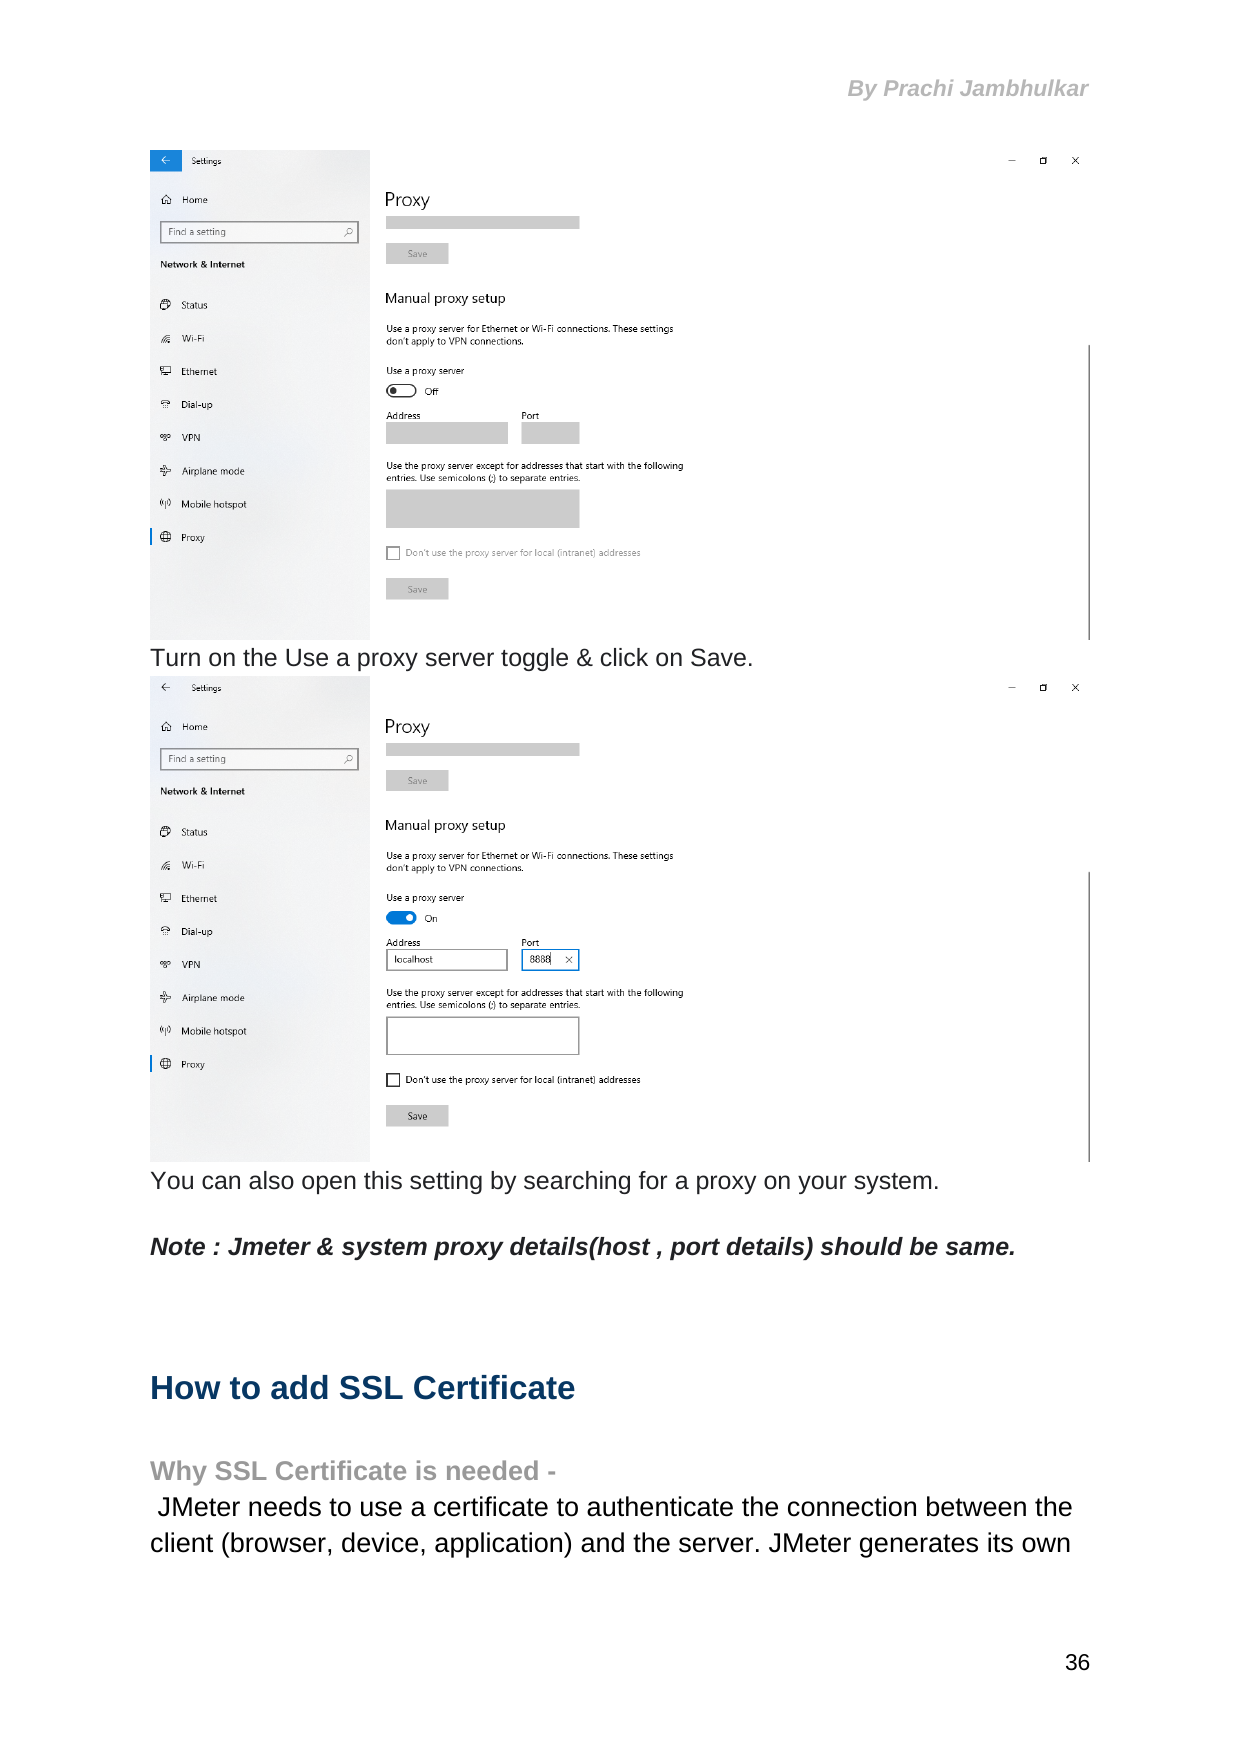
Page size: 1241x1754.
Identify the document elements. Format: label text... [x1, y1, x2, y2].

picture [150, 676, 1091, 1162]
subtitle How to add SSL Certificate [150, 1368, 1090, 1407]
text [150, 1491, 1090, 1558]
text Turn on the Use a proxy server toggle & click on Save. [150, 643, 1090, 672]
picture [150, 150, 1091, 640]
text You can also open this setting by searching for a proxy on your system. [150, 1166, 1090, 1194]
text Why SSL Certificate is needed - [150, 1455, 1090, 1486]
text Note : Jmeter & system proxy details(host , port details) should be same. [150, 1232, 1090, 1261]
